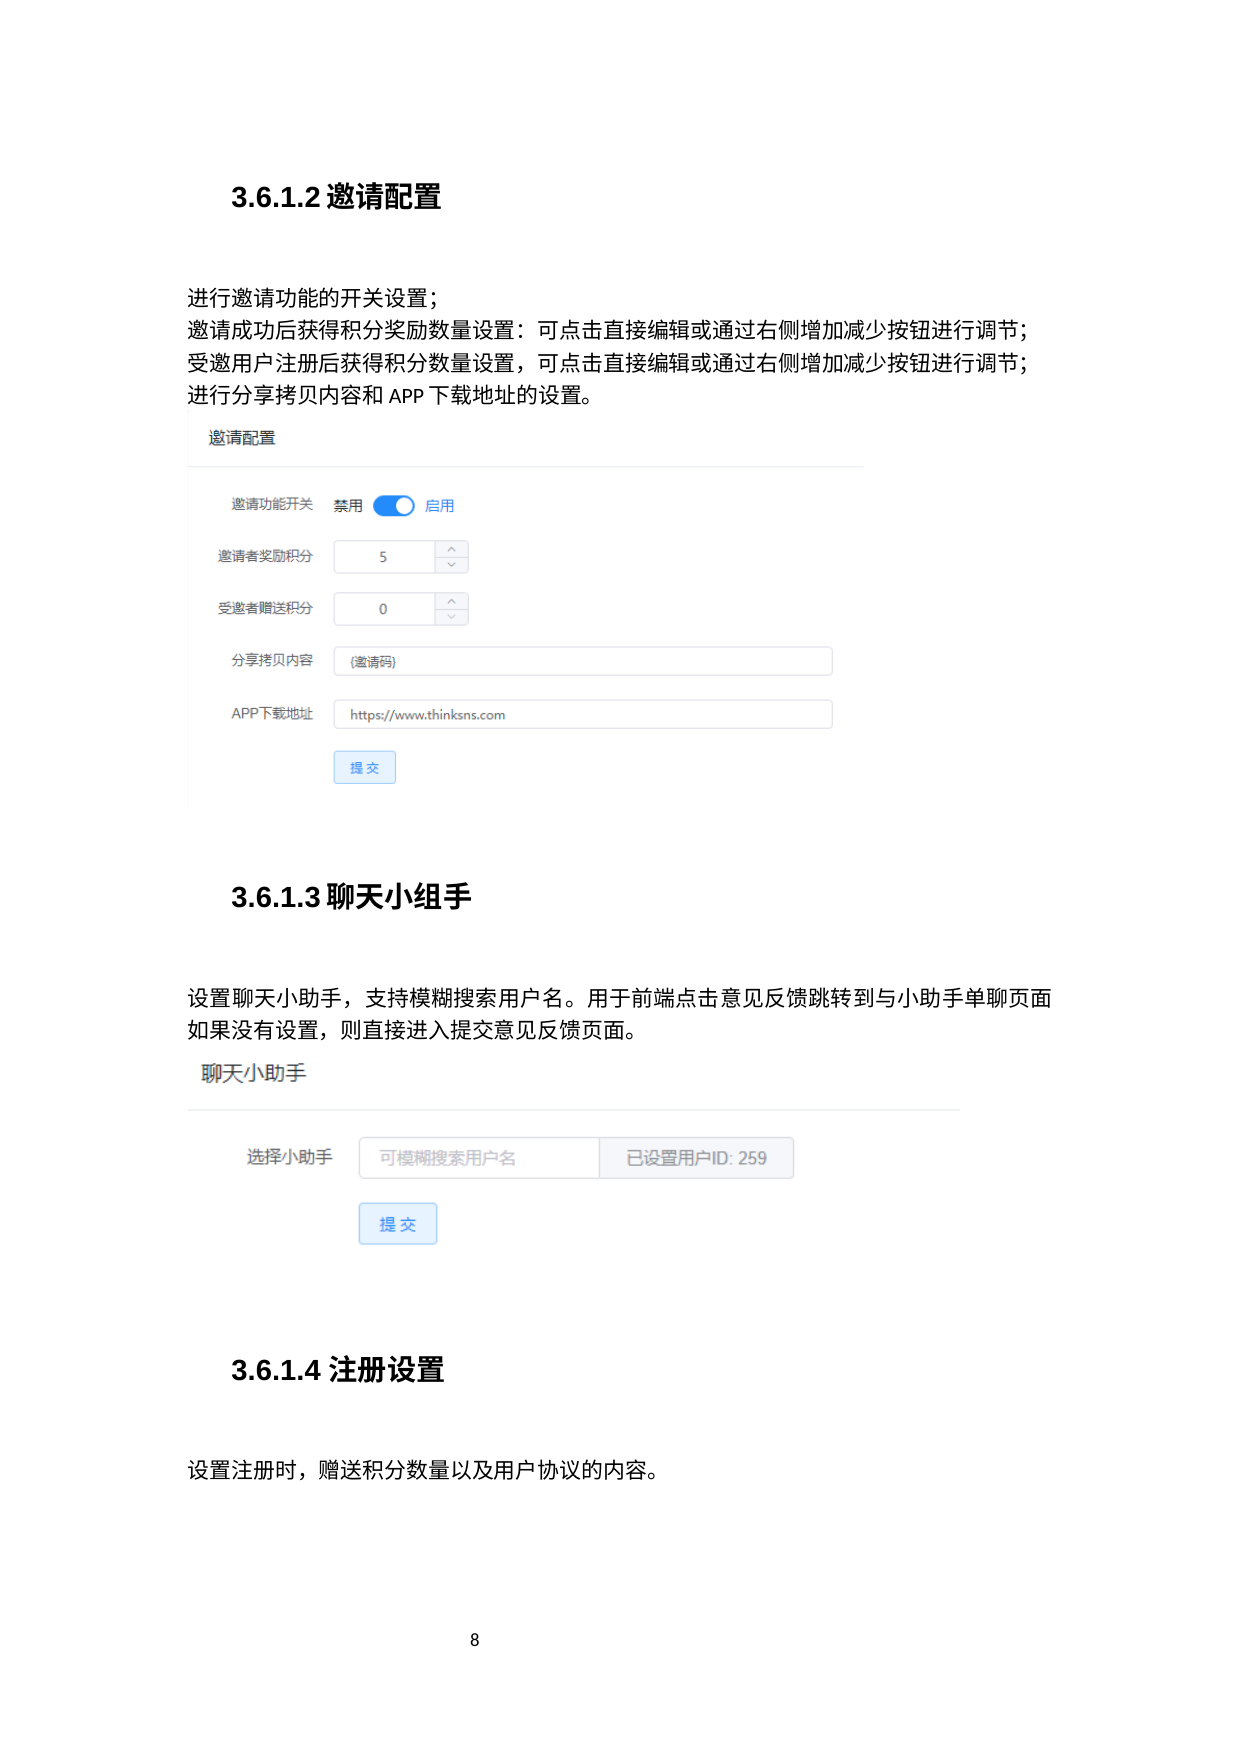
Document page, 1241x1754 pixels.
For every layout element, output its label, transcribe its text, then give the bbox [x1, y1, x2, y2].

list 进行邀请功能的开关设置； [187, 280, 1053, 313]
list 设置注册时，赠送积分数量以及用户协议的内容。 [187, 1453, 1053, 1486]
list 进行分享拷贝内容和APP下载地址的设置。 [187, 378, 1053, 410]
subtitle 3.6.1.4 注册设置 [187, 1335, 1053, 1400]
subtitle 3.6.1.3聊天小组手 [187, 862, 1053, 927]
list 设置聊天小助手，支持模糊搜索用户名。用于前端点击意见反馈跳转到与小助手单聊页面，如果没有设置，则直接进入提交意见反馈页面。 [187, 981, 1053, 1046]
list 受邀用户注册后获得积分数量设置，可点击直接编辑或通过右侧增加减少按钮进行调节； [187, 345, 1053, 378]
picture [187, 410, 864, 809]
picture [187, 1045, 961, 1279]
subtitle 3.6.1.2邀请配置 [187, 162, 1053, 227]
list 邀请成功后获得积分奖励数量设置：可点击直接编辑或通过右侧增加减少按钮进行调节； [187, 313, 1053, 345]
